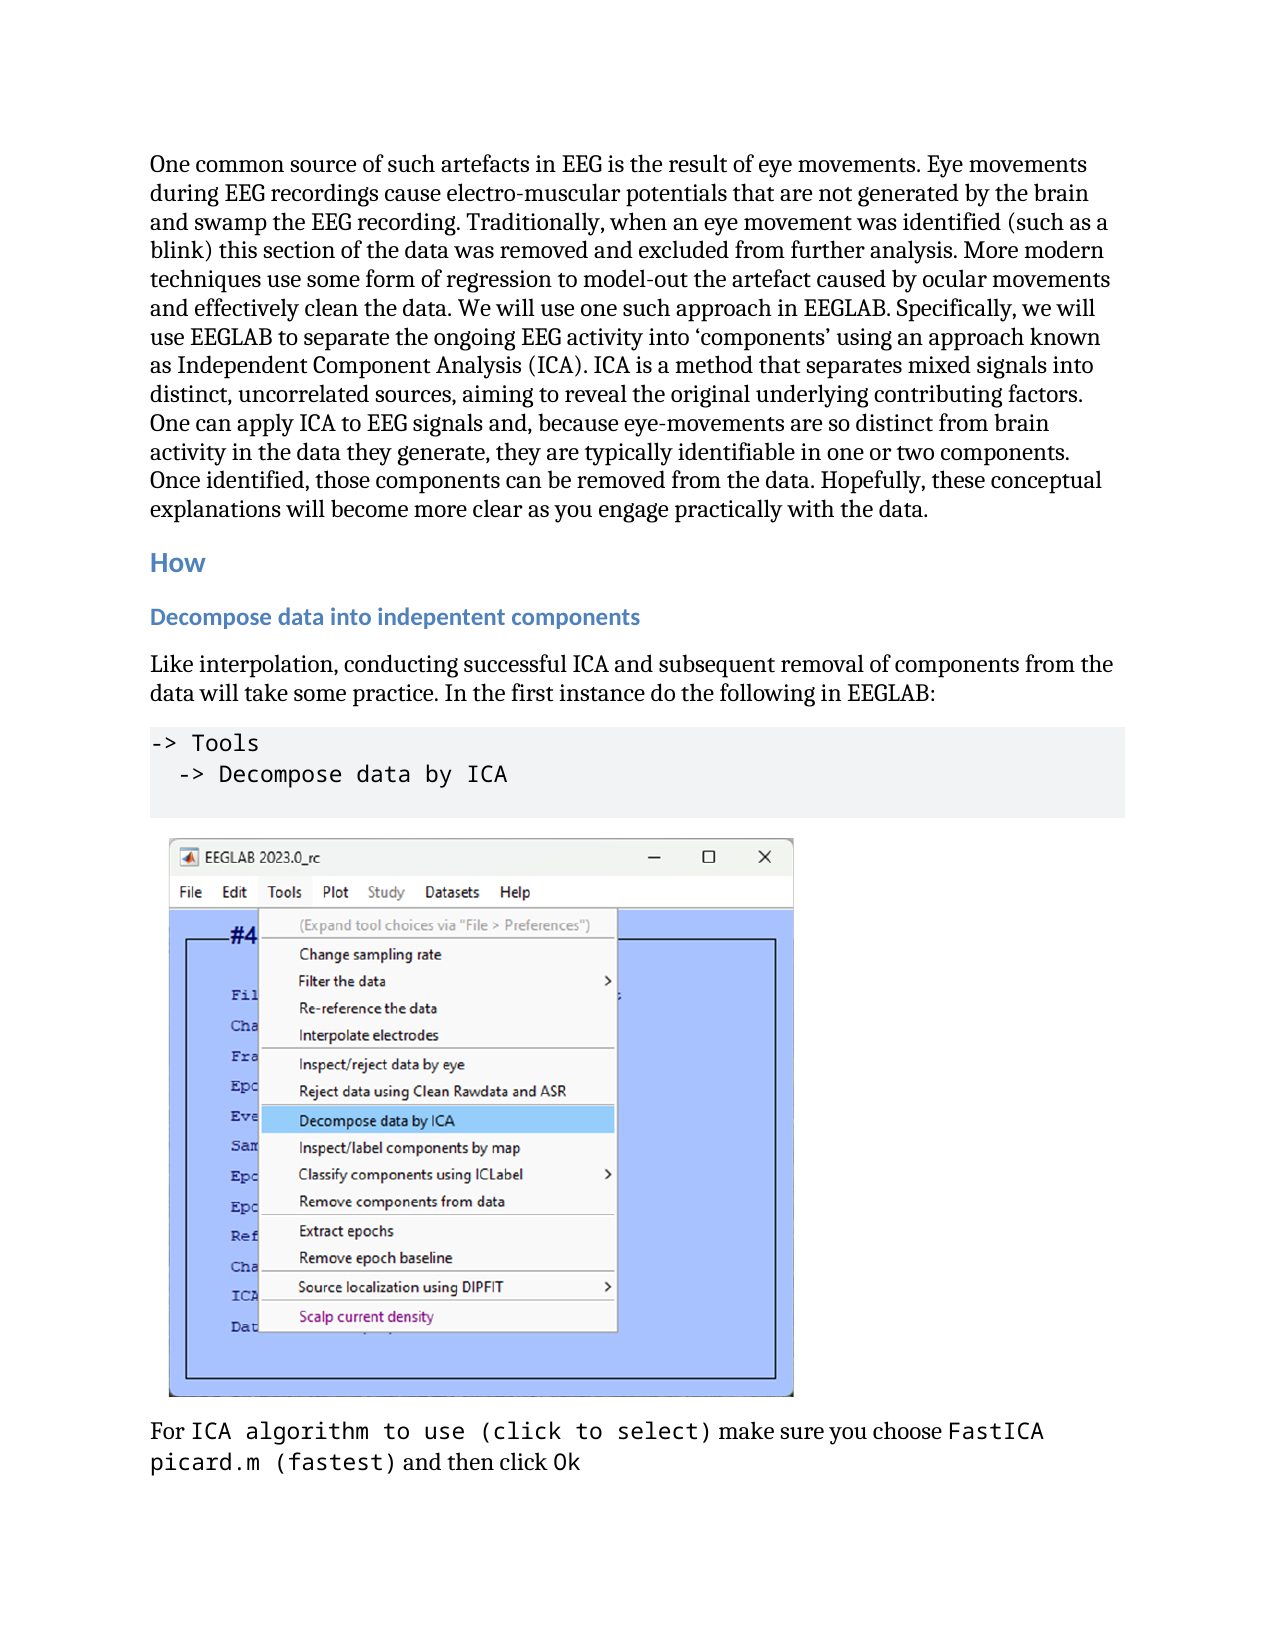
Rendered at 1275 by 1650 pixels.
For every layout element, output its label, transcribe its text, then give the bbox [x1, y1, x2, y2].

subtitle How [150, 544, 1125, 580]
text -> Tools -> Decompose data by ICA [150, 727, 1125, 818]
text Like interpolation, conducting successful ICA and subsequent removal of components from the data will take some practice. In the first instance do the following in EEGLAB: [150, 650, 1125, 708]
text One common source of such artefacts in EEG is the result of eye movements. Eye movements during EEG recordings cause electro-muscular potentials that are not generated by the brain and swamp the EEG recording. Traditionally, when an eye movement was identified (such as a blink) this section of the data was removed and excluded from further analysis. More modern techniques use some form of regression to model-out the artefact caused by ocular movements and effectively clean the data. We will use one such approach in EEGLAB. Specifically, we will use EEGLAB to separate the ongoing EEG activity into ‘components’ using an approach known as Independent Component Analysis (ICA). ICA is a method that separates mixed signals into distinct, uncorrelated sources, aiming to reveal the original underlying contributing factors. One can apply ICA to EEG signals and, because eye-movements are so distinct from brain activity in the data they generate, they are typically identifiable in one or two components. Once identified, those components can be removed from the data. Hopefully, these conceptual explanations will become more clear as you engage practically with the data. [150, 150, 1125, 524]
text For ICA algorithm to use (click to select) make sure you choose FastICA picard.m (fastest) and then click Ok [150, 1415, 1125, 1478]
picture [168, 838, 794, 1397]
subtitle Decompose data into indepentent components [150, 601, 1125, 632]
